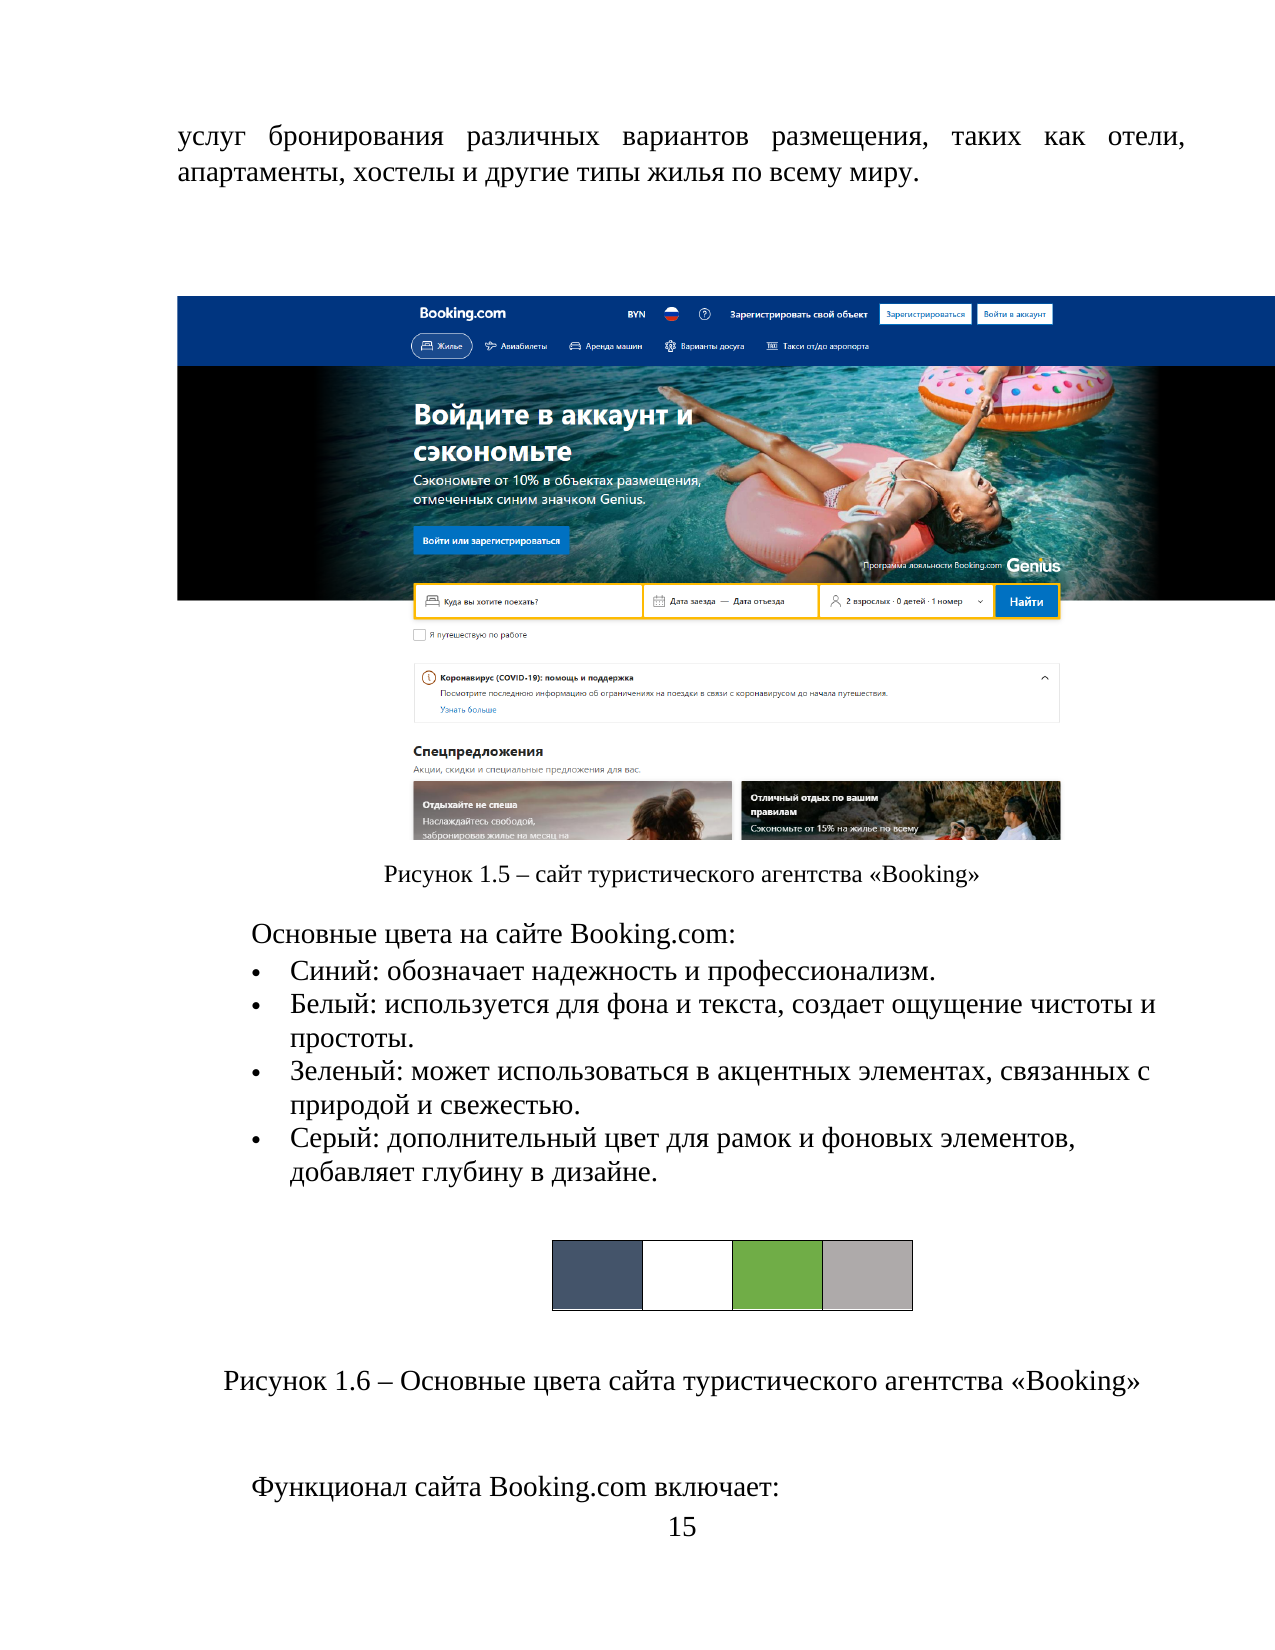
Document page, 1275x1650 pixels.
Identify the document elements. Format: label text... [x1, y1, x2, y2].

text Рисунок 1.6 – Основные цвета сайта туристического агентства «Booking» [177, 1363, 1186, 1397]
list Серый: дополнительный цвет для рамок и фоновых элементов, добавляет глубину в дизайне. [252, 1121, 1186, 1188]
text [177, 152, 1186, 188]
table_header [823, 1241, 912, 1309]
text Рисунок 1.5 – сайт туристического агентства «Booking» [177, 859, 1186, 887]
table_header [733, 1241, 822, 1309]
text Основные цвета на сайте Booking.com: [177, 917, 1186, 950]
table_header [553, 1241, 642, 1309]
list Зеленый: может использоваться в акцентных элементах, связанных с природой и свежестью. [252, 1053, 1186, 1121]
list Белый: используется для фона и текста, создает ощущение чистоты и простоты. [252, 986, 1186, 1053]
table_header [643, 1241, 732, 1309]
text Функционал сайта Booking.com включает: [177, 1469, 1186, 1503]
list Синий: обозначает надежность и профессионализм. [252, 953, 1186, 986]
picture [177, 296, 1275, 840]
